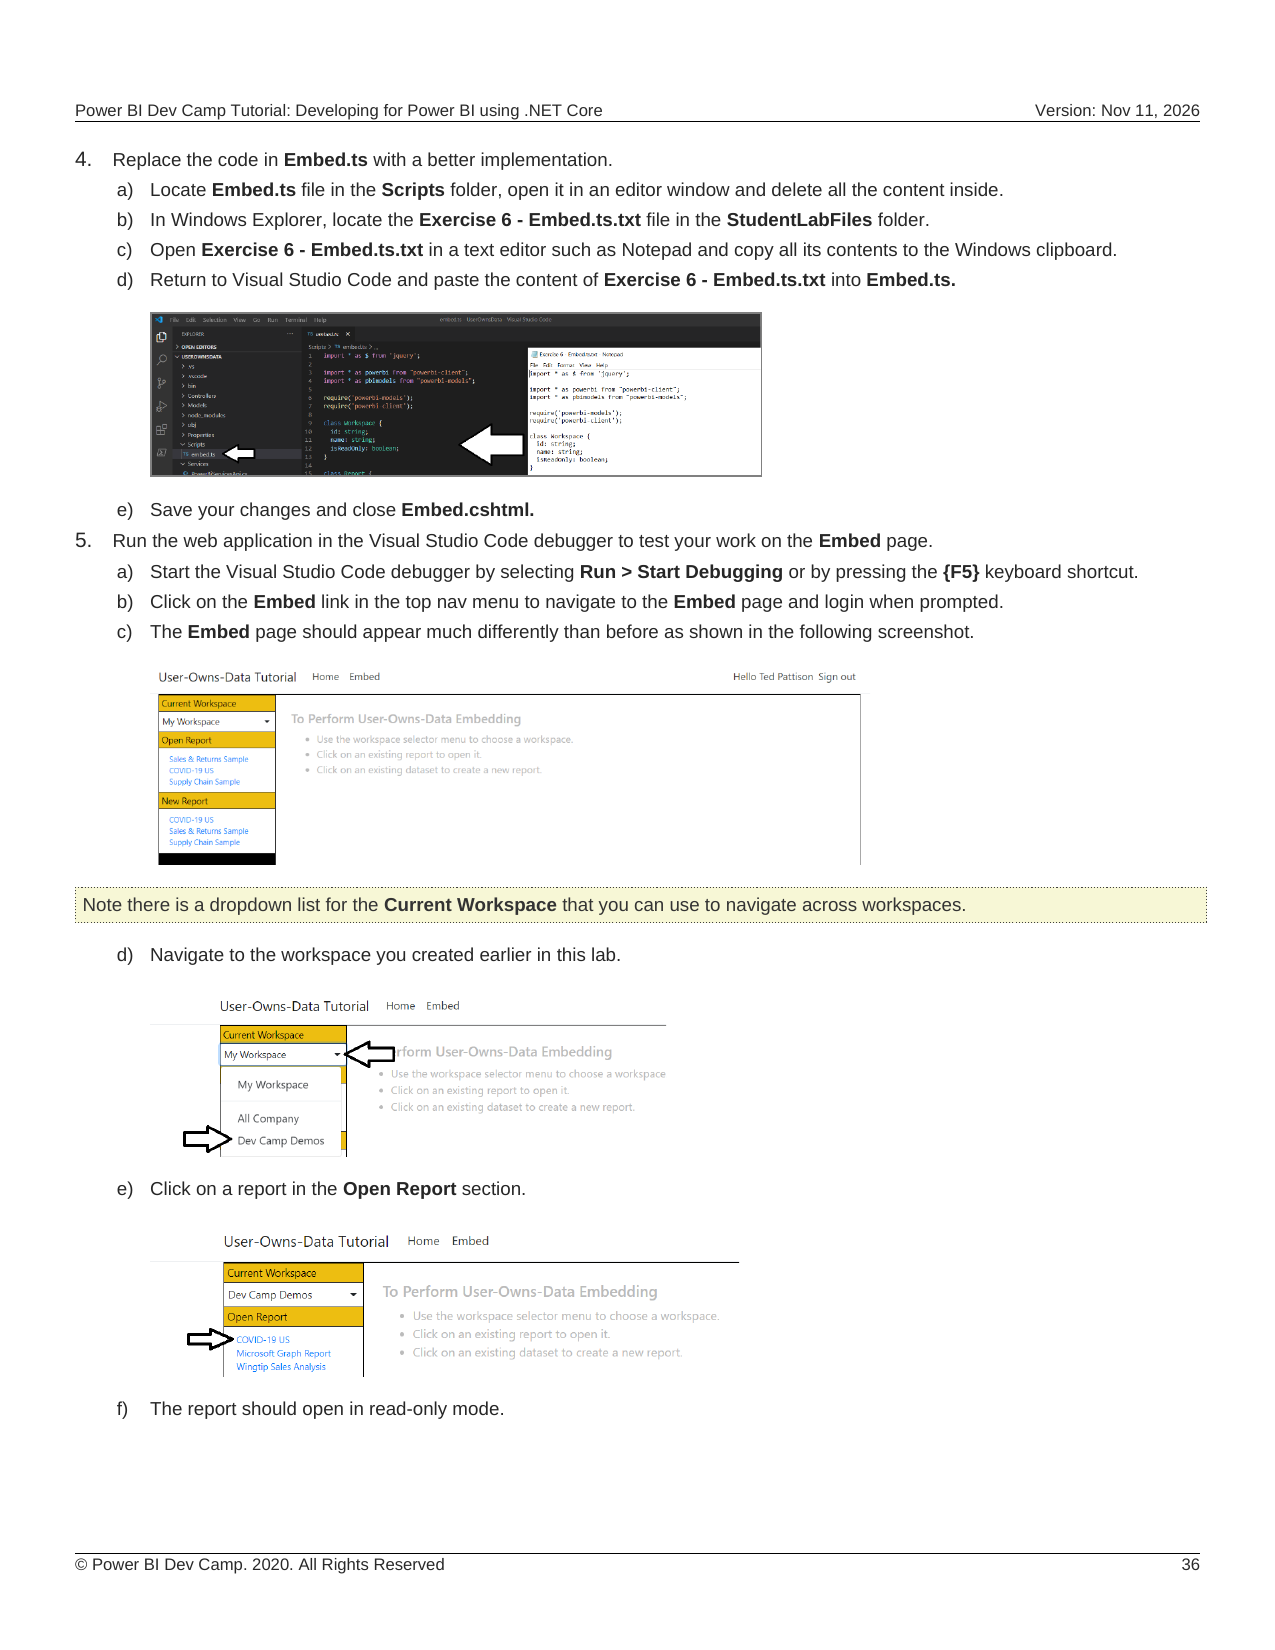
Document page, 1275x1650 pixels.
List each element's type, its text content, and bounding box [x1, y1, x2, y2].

text Start the Visual Studio Code debugger by selecting Run > Start Debugging or by pressing the {F5} keyboard shortcut. [117, 561, 1200, 582]
text Run the web application in the Visual Studio Code debugger to test your work on the Embed page. [75, 528, 1200, 552]
text The report should open in read-only mode. [117, 1398, 1200, 1419]
text Click on the Embed link in the top nav menu to navigate to the Embed page and login when prompted. [117, 591, 1200, 612]
text Open Exercise 6 - Embed.ts.txt in a text editor such as Notepad and copy all its contents to the Windows clipboard. [117, 239, 1200, 261]
text Click on a report in the Open Report section. [117, 1178, 1200, 1199]
picture [152, 314, 761, 475]
text Navigate to the workspace you created earlier in this lab. [117, 943, 1200, 965]
picture [150, 663, 871, 865]
text Note there is a dropdown list for the Current Workspace that you can use to navigate across workspaces. [75, 887, 1207, 923]
text Return to Visual Studio Code and paste the content of Exercise 6 - Embed.ts.txt into Embed.ts. [117, 269, 1200, 290]
text Replace the code in Embed.ts with a better implementation. [75, 147, 1200, 171]
text The Embed page should appear much differently than before as shown in the following screenshot. [117, 620, 1200, 642]
picture [150, 987, 667, 1157]
text In Windows Explorer, locate the Exercise 6 - Embed.ts.txt file in the StudentLabFiles folder. [117, 209, 1200, 231]
text Save your changes and close Embed.cshtml. [117, 498, 1200, 520]
picture [150, 1221, 740, 1377]
text Locate Embed.ts file in the Scripts folder, open it in an editor window and delete all the content inside. [117, 179, 1200, 201]
